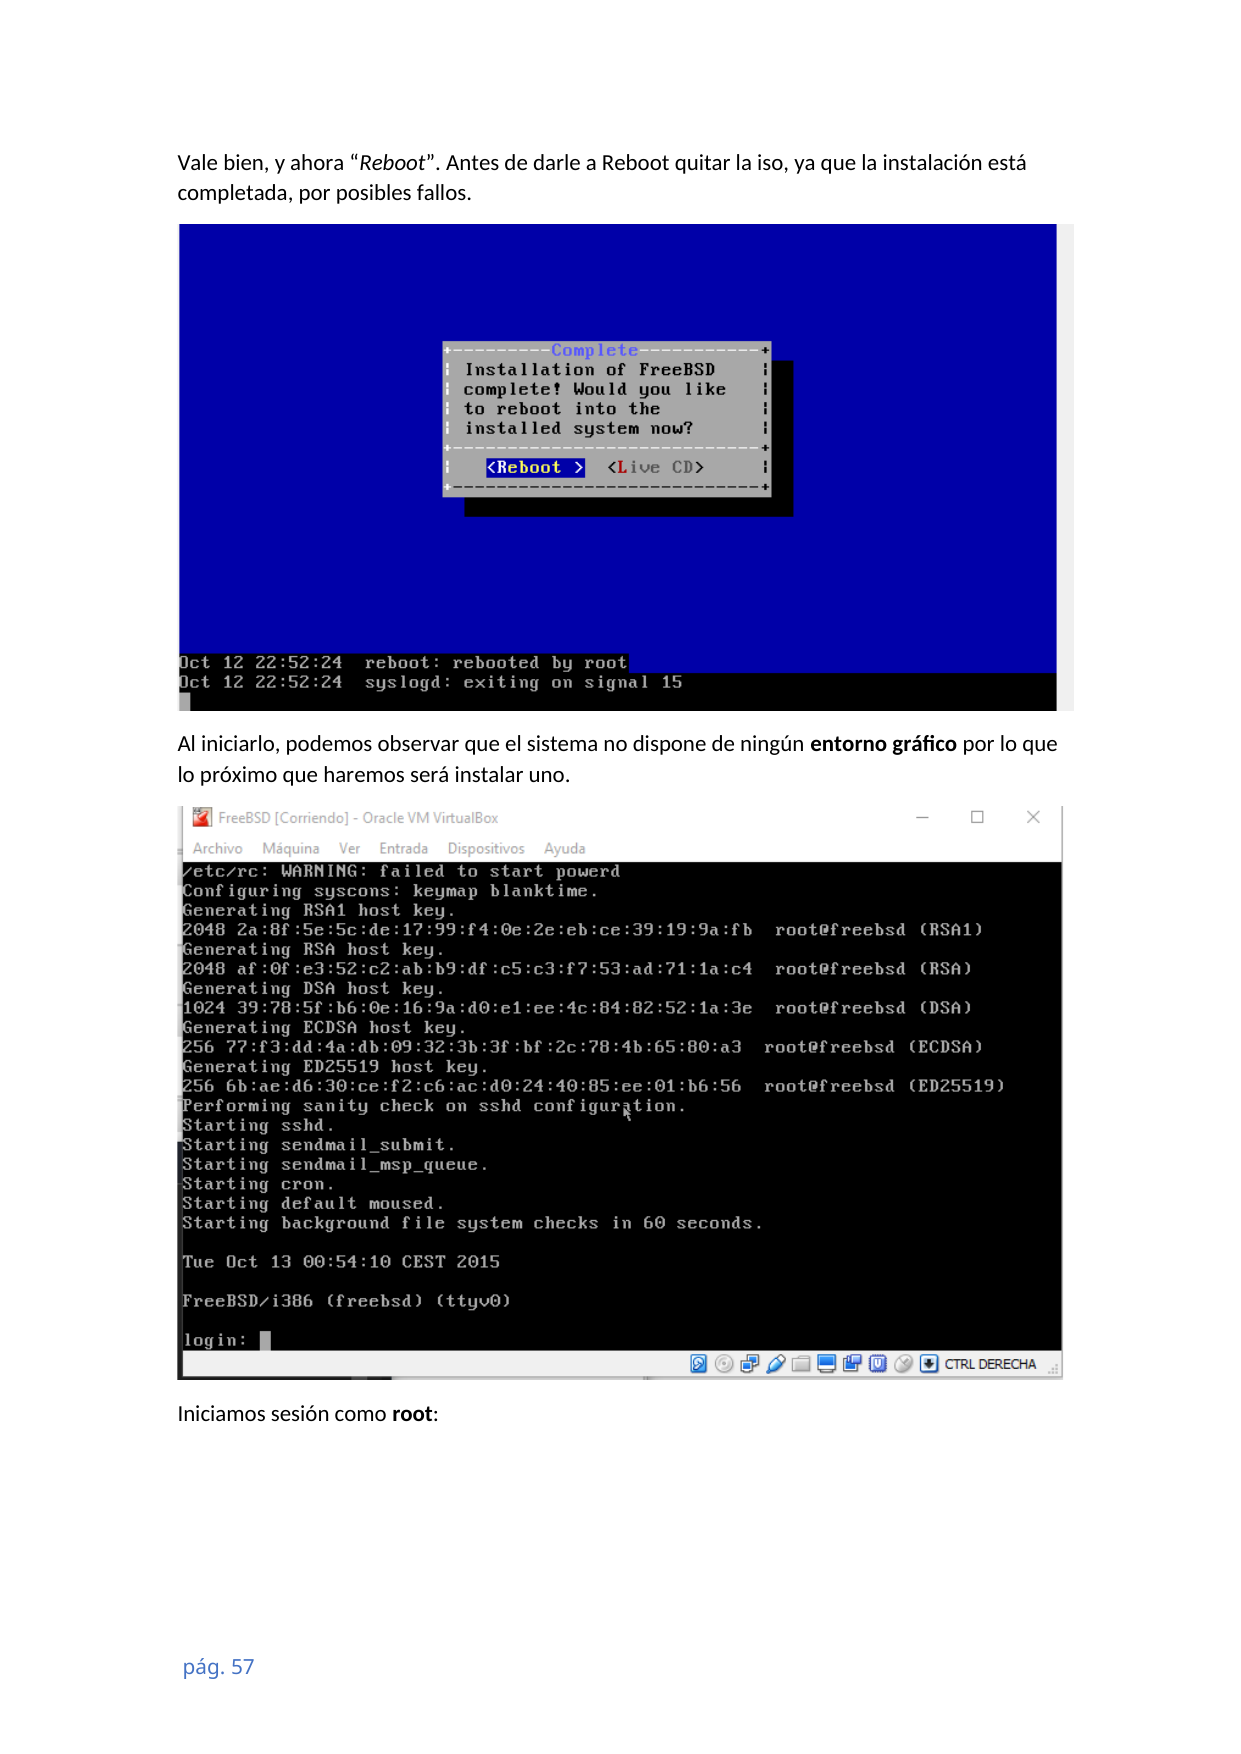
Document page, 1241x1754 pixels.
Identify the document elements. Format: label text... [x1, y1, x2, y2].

text Al iniciarlo, podemos observar que el sistema no dispone de ningún entorno gráfico por lo que lo próximo que haremos será instalar uno. [177, 729, 1063, 788]
text Vale bien, y ahora “Reboot”. Antes de darle a Reboot quitar la iso, ya que la instalación está completada, por posibles fallos. [177, 148, 1063, 206]
text Iniciamos sesión como root: [177, 1399, 1063, 1427]
picture [177, 224, 1074, 711]
picture [177, 806, 1064, 1380]
